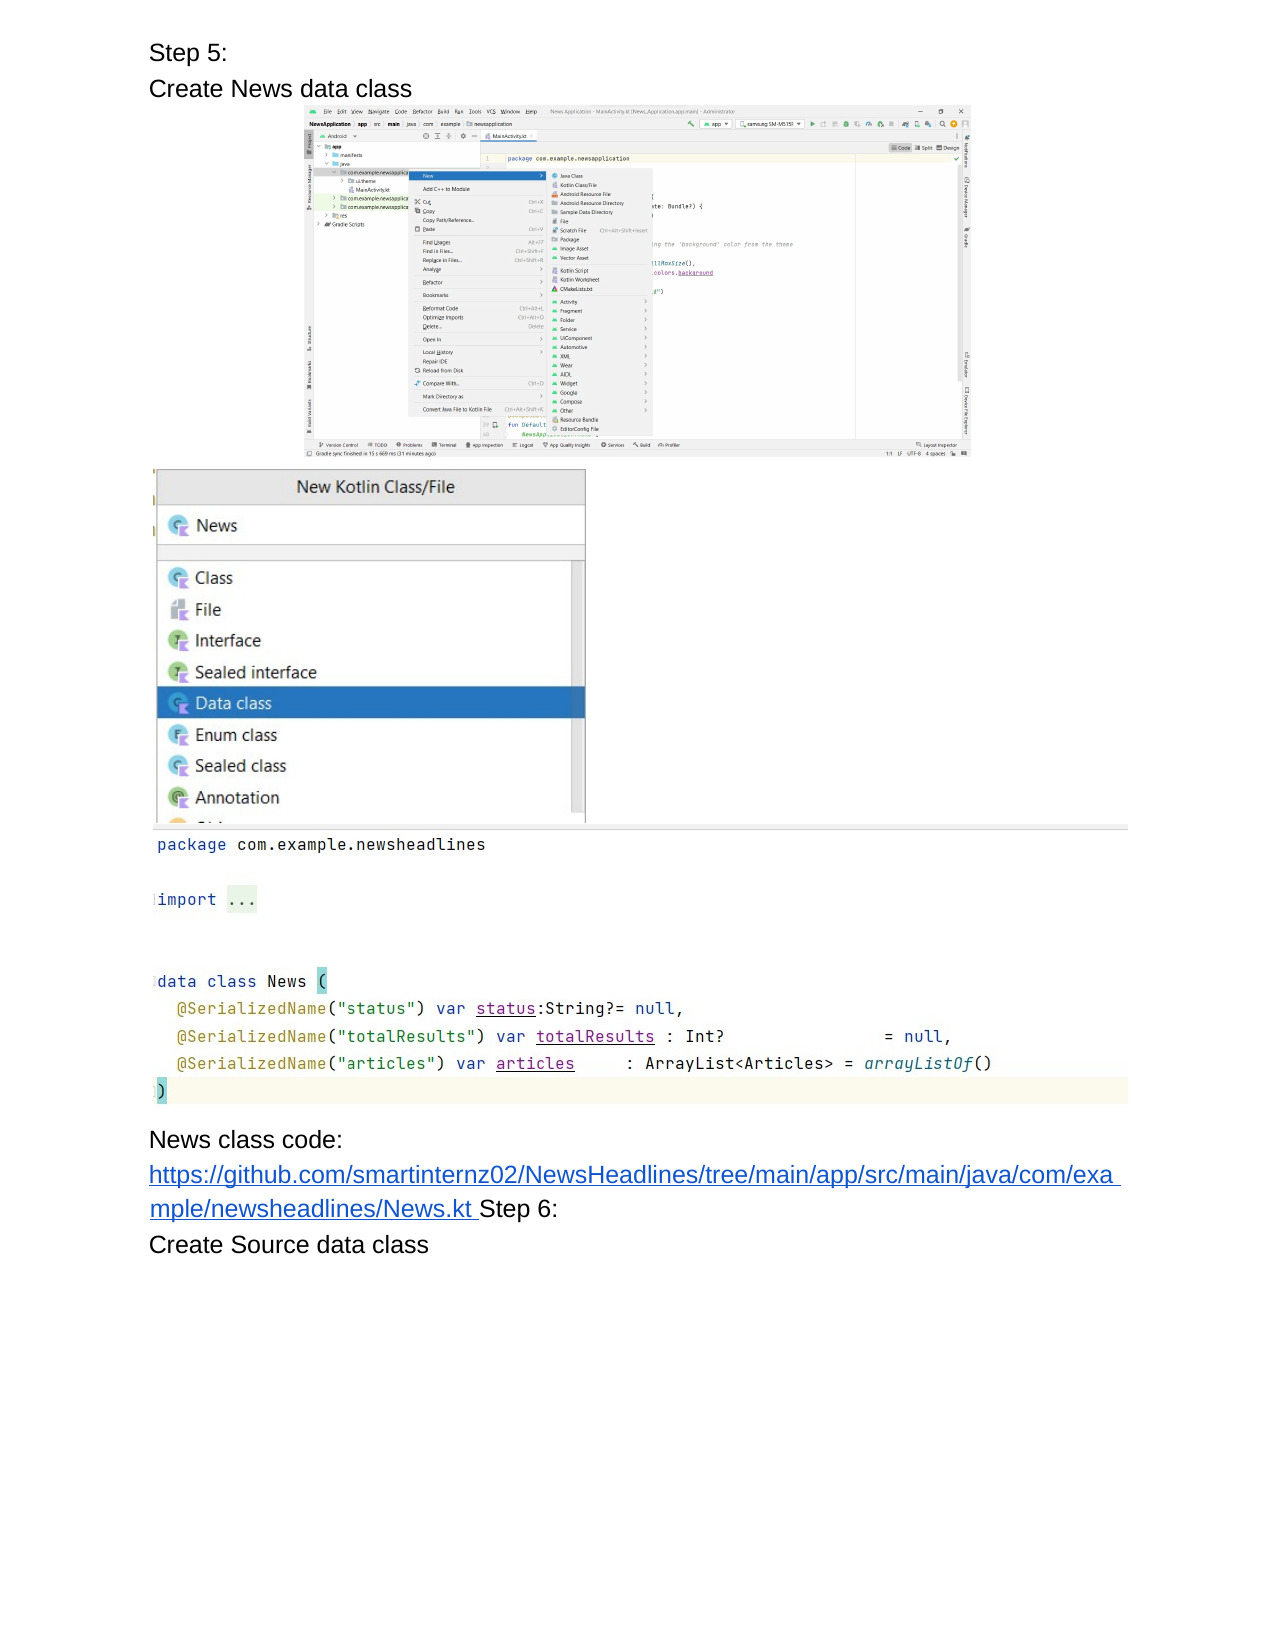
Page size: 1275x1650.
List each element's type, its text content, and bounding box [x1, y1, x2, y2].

picture [153, 469, 586, 823]
text News class code: [148, 1125, 1170, 1153]
picture [153, 824, 1129, 1108]
text Step 5: [148, 38, 1170, 67]
picture [304, 105, 971, 457]
text Create Source data class [148, 1230, 1170, 1258]
text Create News data class [148, 73, 1170, 102]
text https://github.com/smartinternz02/NewsHeadlines/tree/main/app/src/main/java/com/exa mple/newsheadlines/News.kt Step 6: [148, 1160, 1134, 1223]
